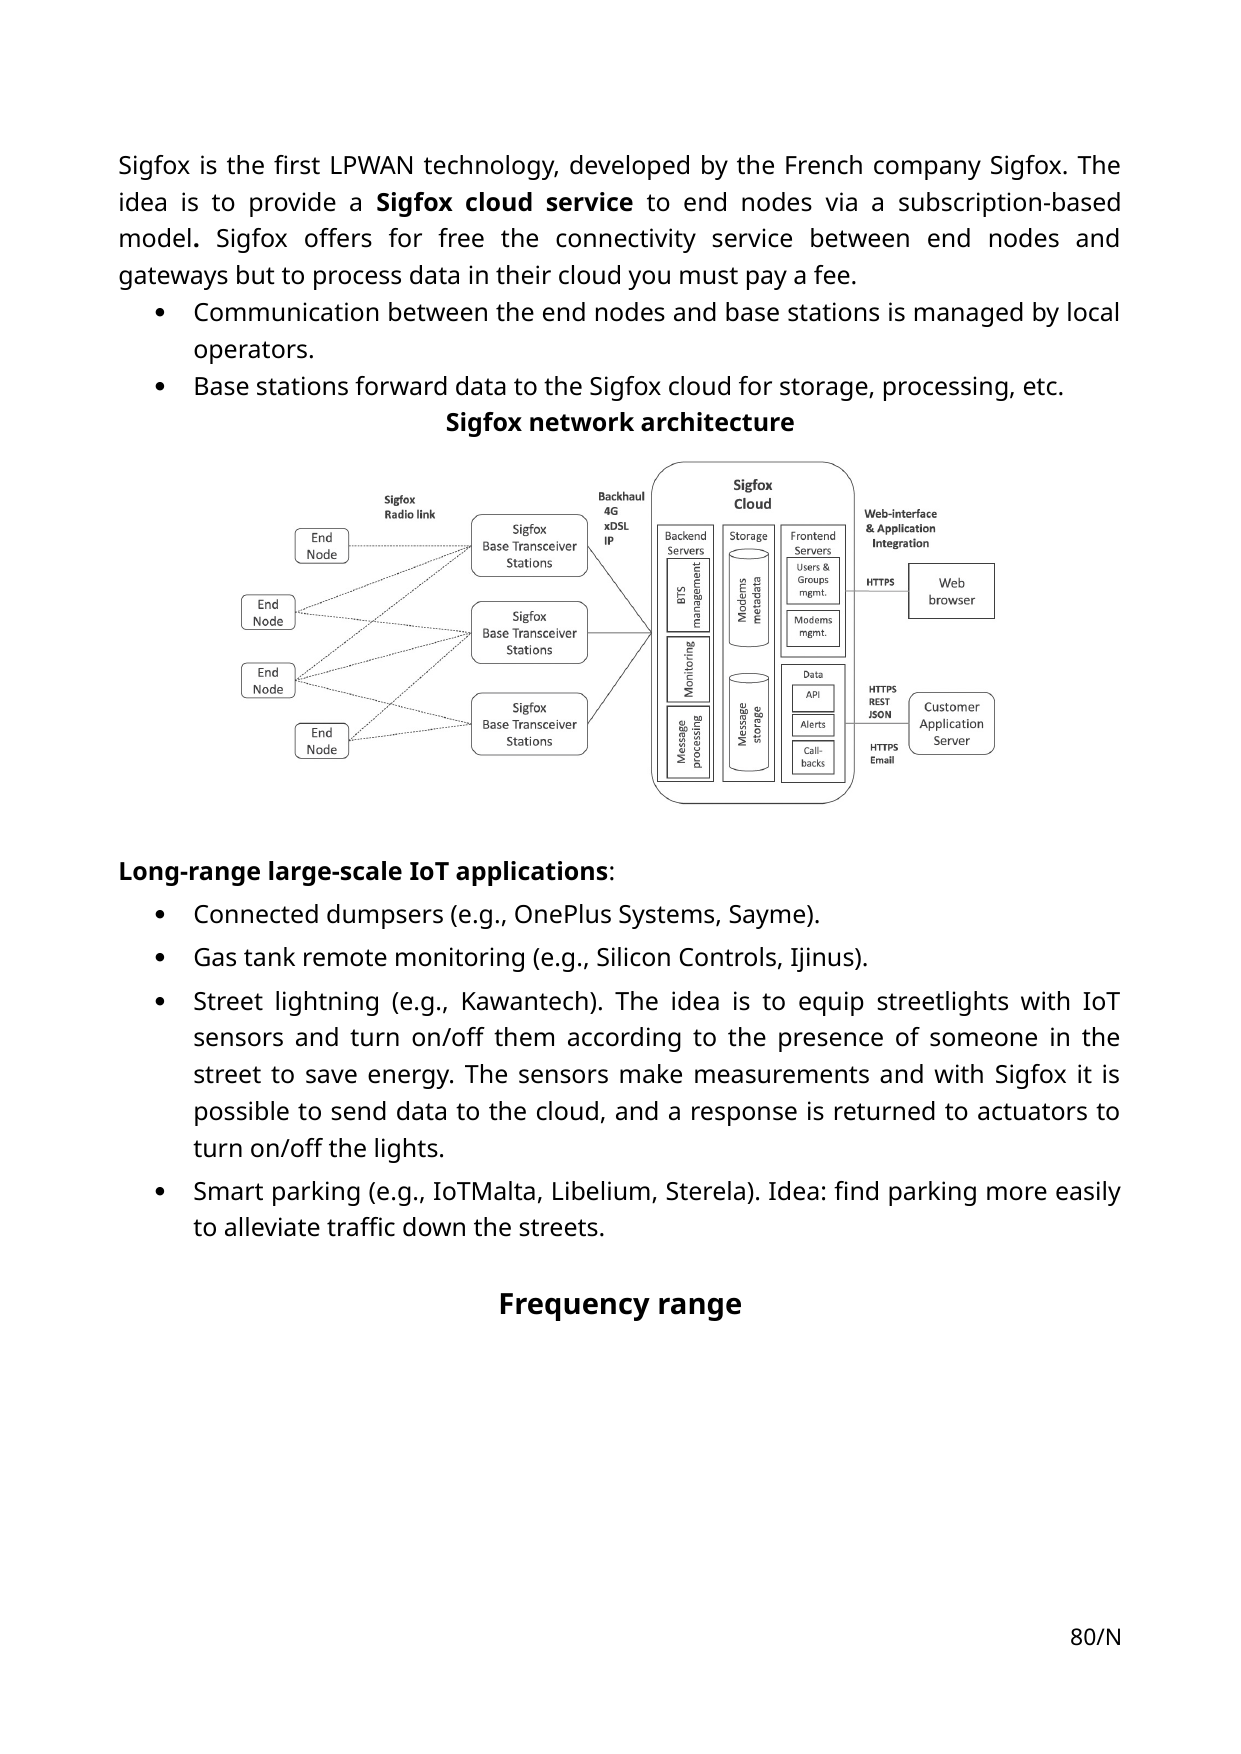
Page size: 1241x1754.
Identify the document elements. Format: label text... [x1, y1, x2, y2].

text Long-range large-scale IoT applications: [118, 854, 1122, 888]
text Sigfox network architecture [118, 405, 1122, 439]
list Smart parking (e.g., IoTMalta, Libelium, Sterela). Idea: find parking more easily to alleviate traffic down the streets. [156, 1173, 1122, 1244]
text Frequency range [118, 1283, 1122, 1323]
list Base stations forward data to the Sigfox cloud for storage, processing, etc. [156, 368, 1122, 402]
list Gas tank remote monitoring (e.g., Silicon Controls, Ijinus). [156, 940, 1122, 974]
list Communication between the end nodes and base stations is managed by local operators. [156, 295, 1122, 366]
list Street lightning (e.g., Kawantech). The idea is to equip streetlights with IoT sensors and turn on/off them according to the presence of someone in the street to save energy. The sensors make measurements and with Sigfox it is possible to send data to the cloud, and a response is returned to actuators to turn on/off the lights. [156, 983, 1122, 1164]
list Connected dumpsers (e.g., OnePlus Systems, Sayme). [156, 897, 1122, 931]
text Sigfox is the first LPWAN technology, developed by the French company Sigfox. The idea is to provide a Sigfox cloud service to end nodes via a subscription-based model. Sigfox offers for free the connectivity service between end nodes and gateways but to process data in their cloud you must pay a fee. [118, 148, 1122, 292]
